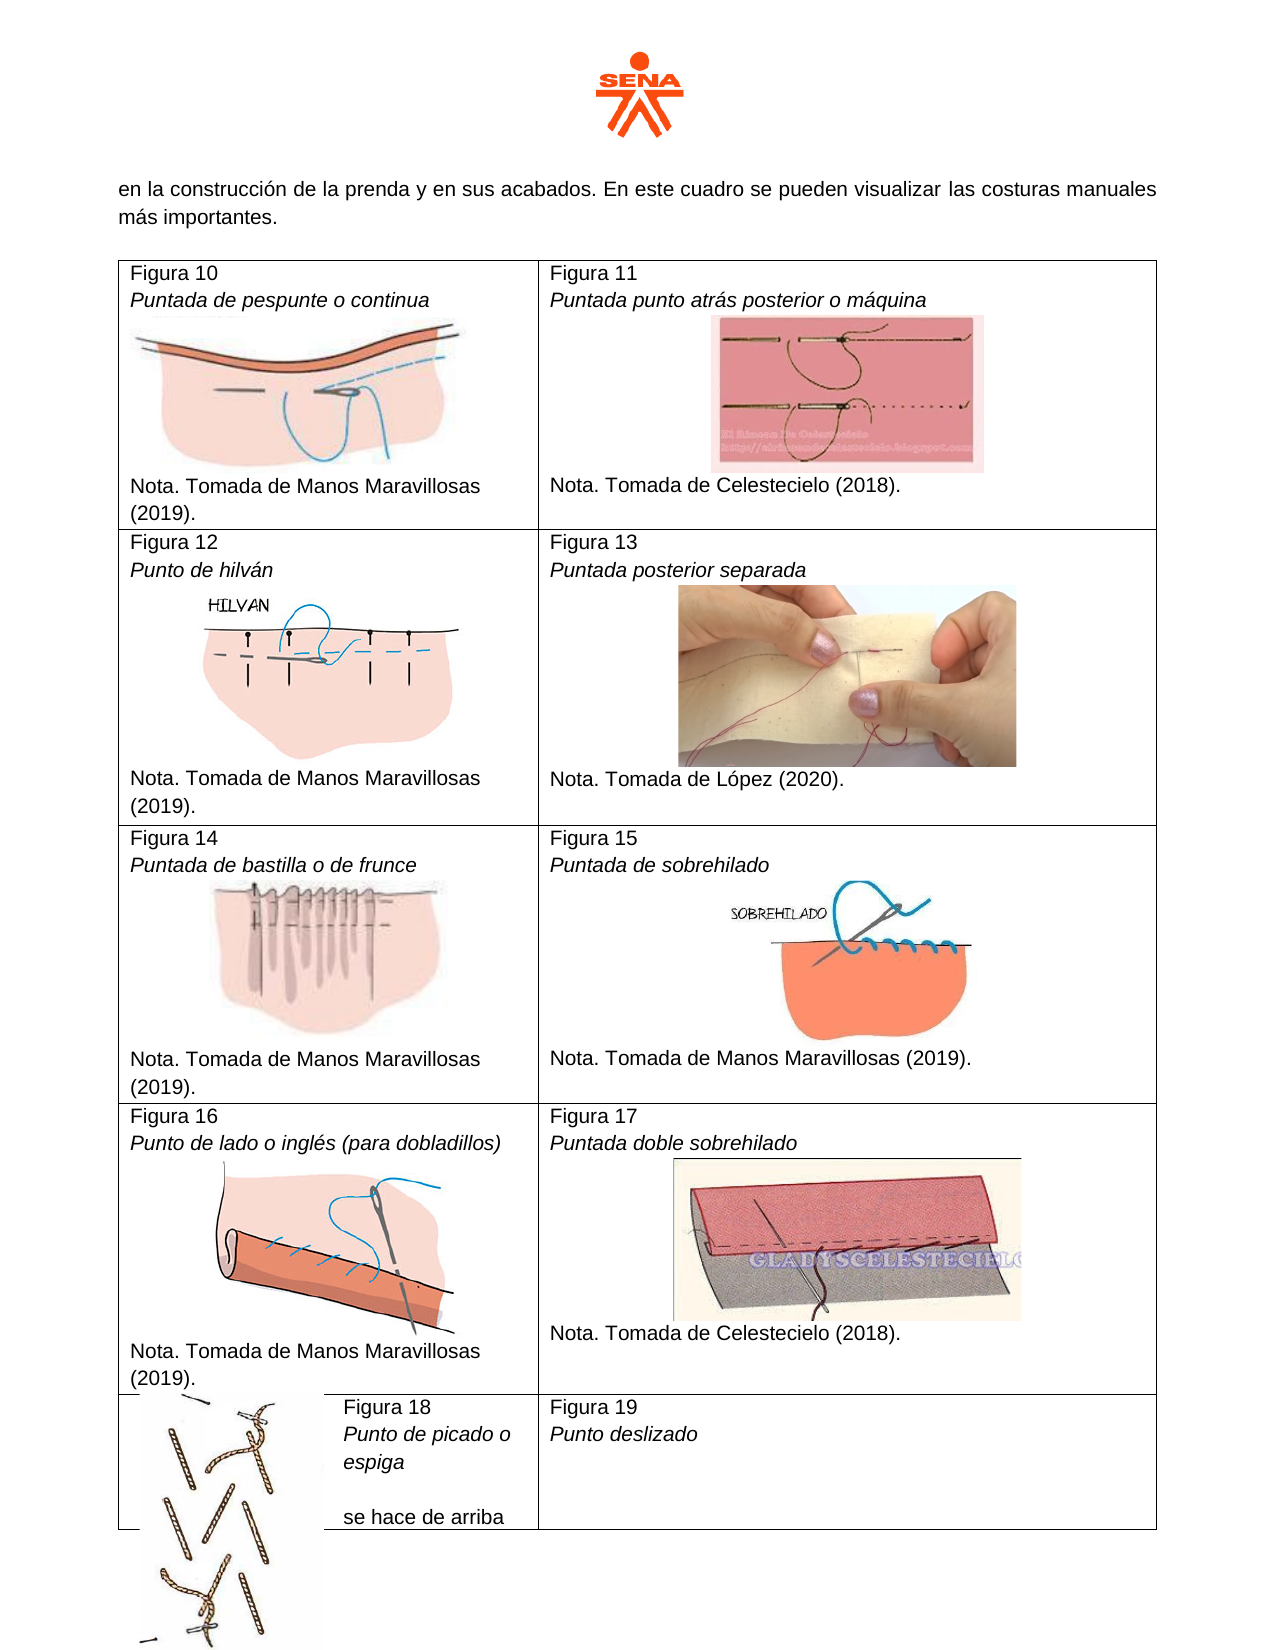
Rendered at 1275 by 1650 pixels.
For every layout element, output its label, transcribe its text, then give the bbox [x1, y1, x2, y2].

picture [710, 315, 984, 473]
table_header Figura 11 Puntada punto atrás posterior o máquina Nota. Tomada de Celestecielo (2018). [539, 261, 1156, 529]
table_header Figura 10 Puntada de pespunte o continua Nota. Tomada de Manos Maravillosas (2019). [119, 261, 538, 529]
picture [209, 880, 448, 1048]
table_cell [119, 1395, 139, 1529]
table_cell Figura 12 Punto de hilván Nota. Tomada de Manos Maravillosas (2019). [119, 530, 538, 824]
table_cell Figura 17 Puntada doble sobrehilado Nota. Tomada de Celestecielo (2018). [539, 1104, 1156, 1394]
table_cell Figura 14 Puntada de bastilla o de frunce Nota. Tomada de Manos Maravillosas (2019). [119, 826, 538, 1102]
picture [673, 1158, 1022, 1321]
picture [195, 1158, 462, 1339]
table_cell Figura 15 Puntada de sobrehilado Nota. Tomada de Manos Maravillosas (2019). [539, 826, 1156, 1102]
table_cell Figura 19 Punto deslizado Nota. Tomada de Manos Maravillosas (2019). [539, 1395, 1156, 1529]
table_cell Figura 13 Puntada posterior separada Nota. Tomada de López (2020). [539, 530, 1156, 824]
table_cell Figura 16 Punto de lado o inglés (para dobladillos) Nota. Tomada de Manos Maravillosas (2019). [119, 1104, 538, 1394]
picture [585, 48, 690, 142]
picture [188, 585, 469, 767]
picture [678, 585, 1017, 767]
picture [129, 316, 475, 474]
picture [716, 880, 978, 1046]
picture [139, 1393, 325, 1650]
